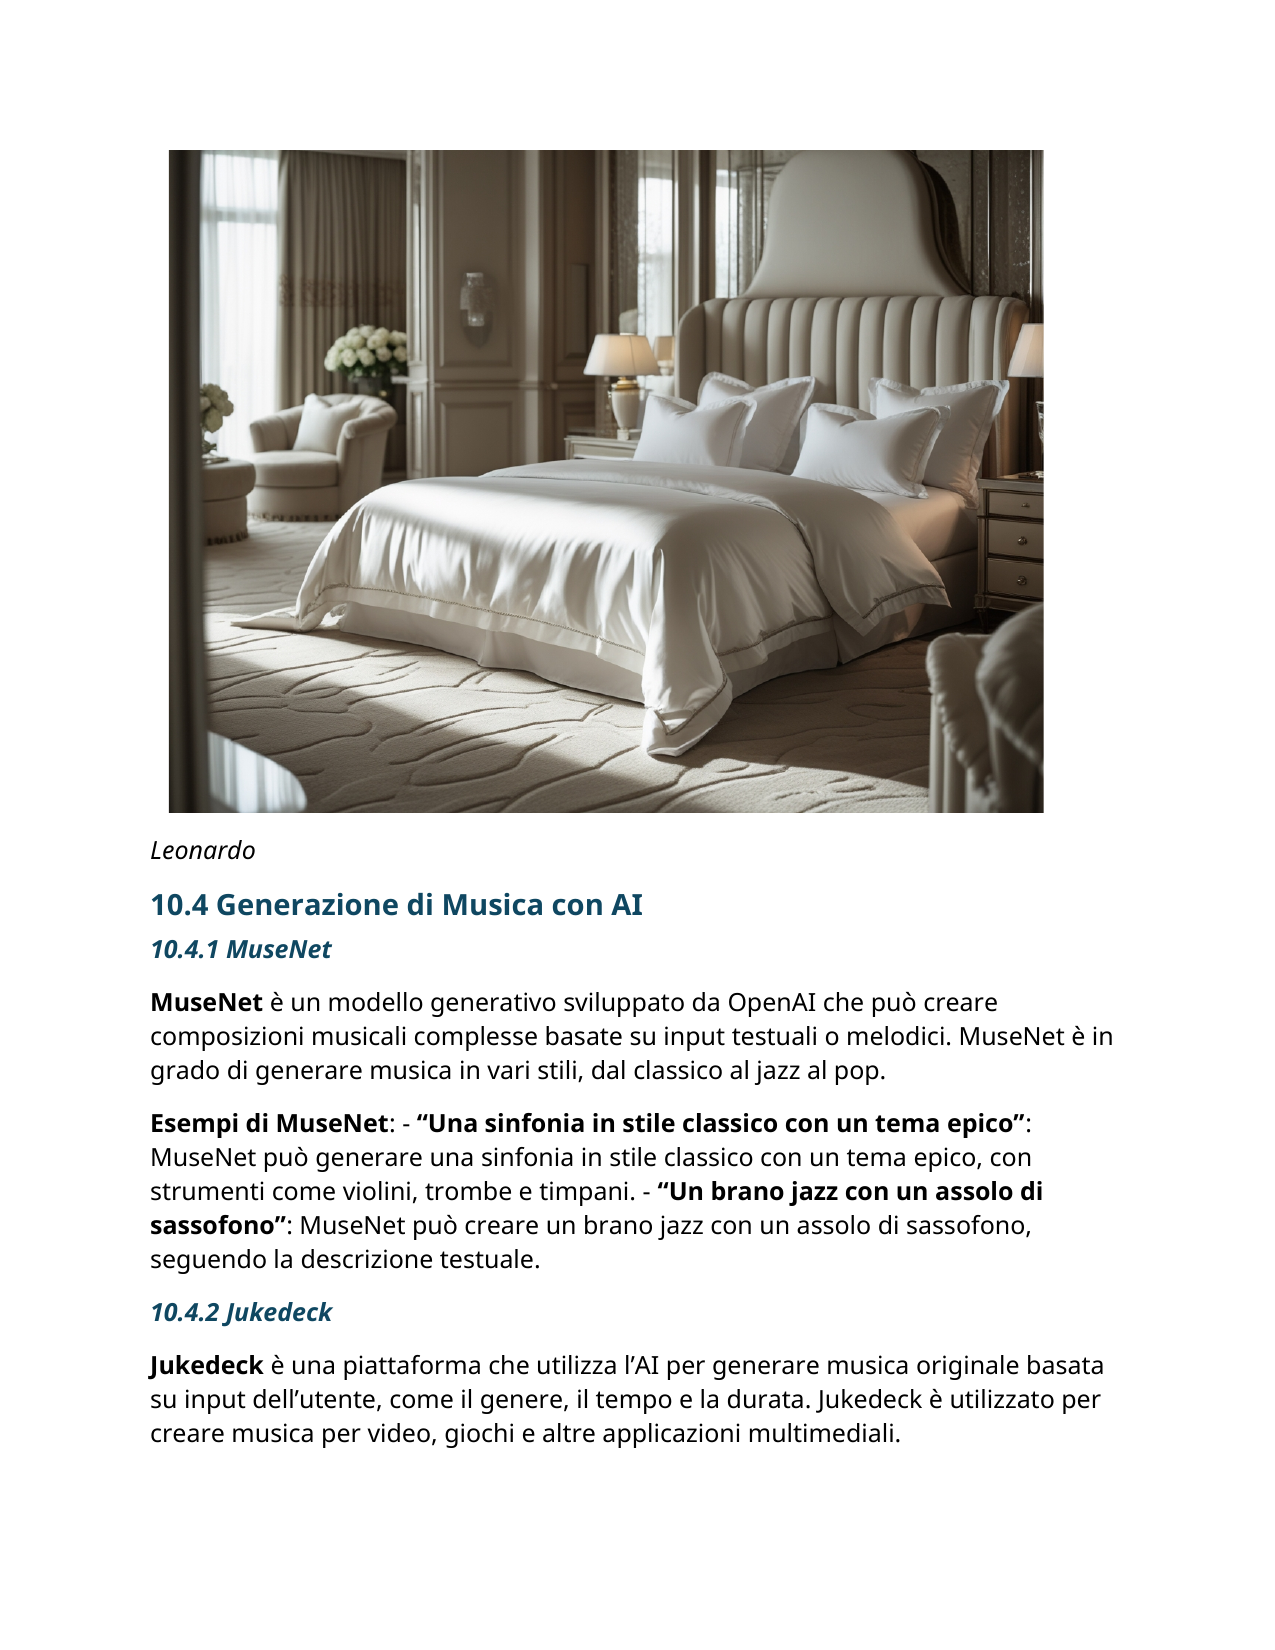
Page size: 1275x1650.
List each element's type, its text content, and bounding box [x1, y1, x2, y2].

picture [168, 150, 1044, 813]
subtitle 10.4.1 MuseNet [150, 932, 1125, 966]
subtitle 10.4.2 Jukedeck [150, 1294, 1125, 1329]
text Esempi di MuseNet: - “Una sinfonia in stile classico con un tema epico”: MuseNet può generare una sinfonia in stile classico con un tema epico, con strumenti come violini, trombe e timpani. - “Un brano jazz con un assolo di sassofono”: MuseNet può creare un brano jazz con un assolo di sassofono, seguendo la descrizione testuale. [150, 1106, 1125, 1276]
text Jukedeck è una piattaforma che utilizza l’AI per generare musica originale basata su input dell’utente, come il genere, il tempo e la durata. Jukedeck è utilizzato per creare musica per video, giochi e altre applicazioni multimediali. [150, 1347, 1125, 1449]
text MuseNet è un modello generativo sviluppato da OpenAI che può creare composizioni musicali complesse basate su input testuali o melodici. MuseNet è in grado di generare musica in vari stili, dal classico al jazz al pop. [150, 984, 1125, 1087]
text Leonardo [150, 833, 1125, 867]
subtitle 10.4 Generazione di Musica con AI [150, 884, 1125, 923]
